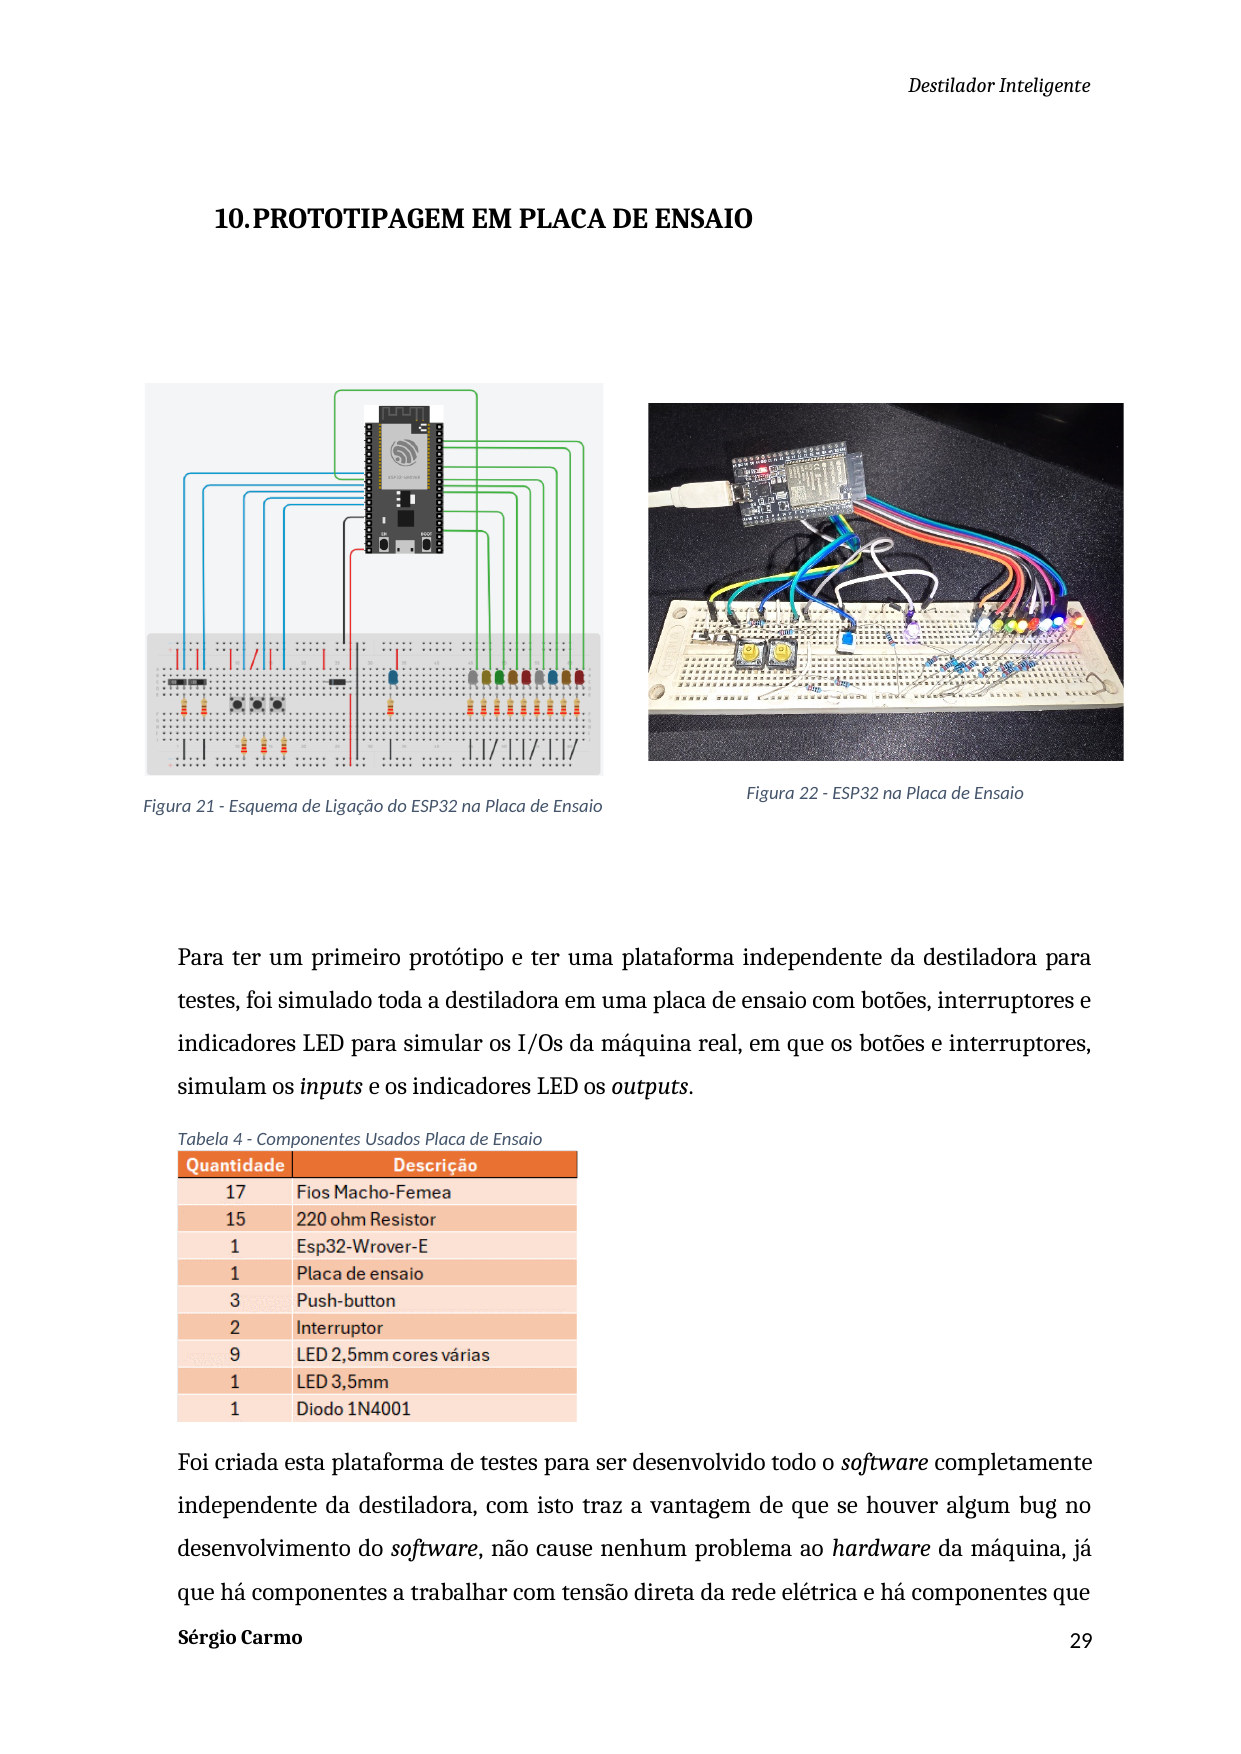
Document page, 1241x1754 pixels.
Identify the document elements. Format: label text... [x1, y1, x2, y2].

picture [648, 403, 1124, 761]
text Prototipagem em Placa de Ensaio [215, 202, 1092, 236]
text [177, 1448, 1092, 1606]
picture [177, 1150, 578, 1422]
text Tabela 4 - Componentes Usados Placa de Ensaio [177, 1127, 1092, 1150]
text Para ter um primeiro protótipo e ter uma plataforma independente da destiladora para testes, foi simulado toda a destiladora em uma placa de ensaio com botões, interruptores e indicadores LED para simular os I/Os da máquina real, em que os botões e interruptores, simulam os inputs e os indicadores LED os outputs. [177, 942, 1092, 1101]
picture [144, 383, 604, 776]
